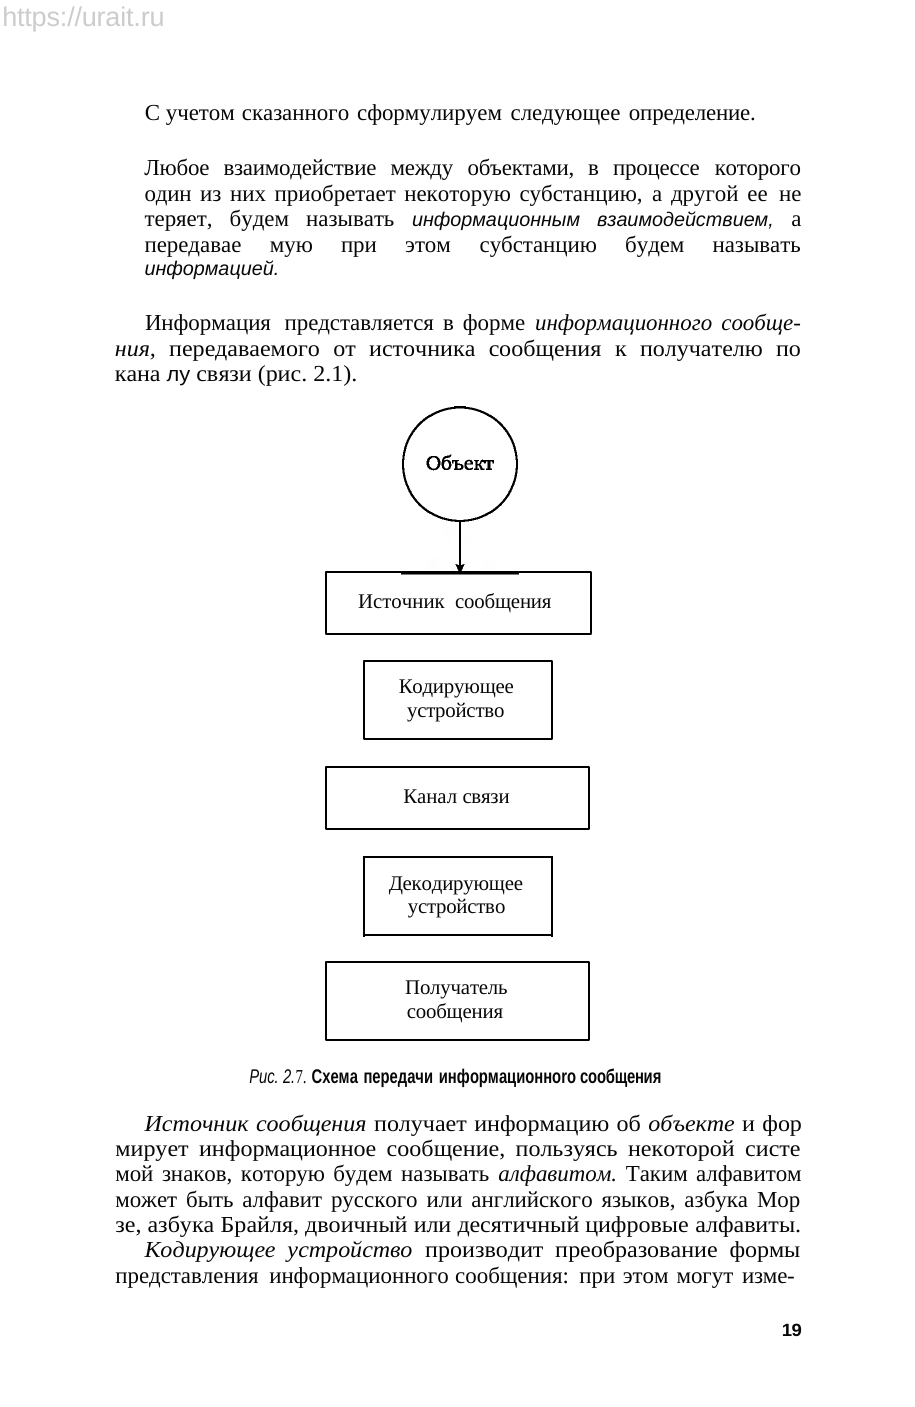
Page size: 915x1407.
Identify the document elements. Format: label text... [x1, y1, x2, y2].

text С учетом сказанного сформулируем следующее определение. [144, 99, 817, 125]
text Любое взаимодействие между объектами, в процессе которого один из них приобретает некоторую субстанцию, а другой ее не теряет, будем называть информационным взаимодействием, а передавае­ мую при этом субстанцию будем называть информацией. [144, 154, 801, 280]
text Рис. 2.7. Схема передачи информационноrо сообщения [249, 1065, 817, 1088]
text Информация представляется в форме информационного сообще- ния, передаваемого от источника сообщения к получателю по кана­ лу связи (рис. 2.1). [114, 309, 801, 387]
text Источник сообщения получает информацию об объекте и фор­ мирует информационное сообщение, пользуясь некоторой систе­ мой знаков, которую будем называть алфавитом. Таким алфавитом может быть алфавит русского или английского языков, азбука Мор­ зе, азбука Брайля, двоичный или десятичный цифровые алфавиты. [115, 1111, 802, 1237]
text Кодирующее устройство производит преобразование формы представления информационного сообщения: при этом могут изме- [115, 1237, 801, 1288]
picture [401, 406, 519, 571]
text 19 [8, 1320, 802, 1340]
